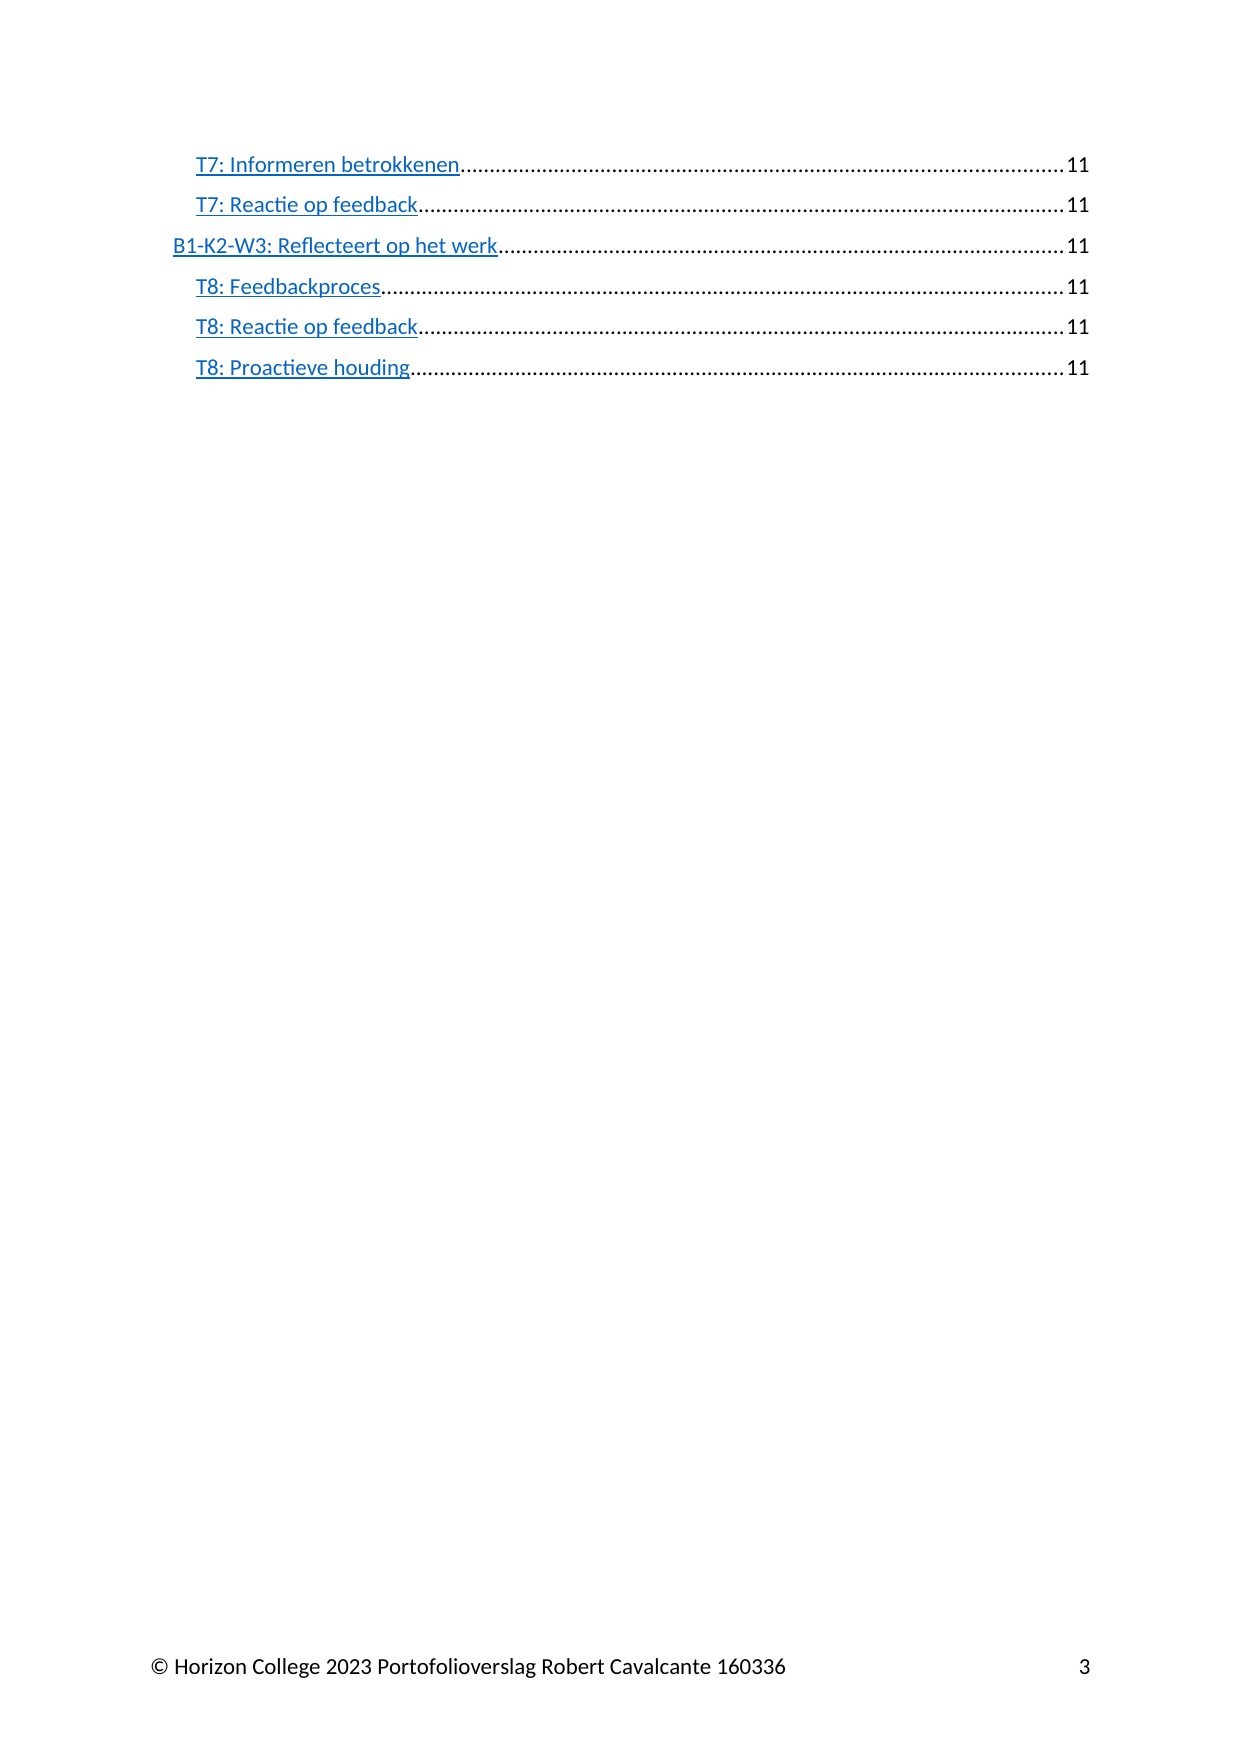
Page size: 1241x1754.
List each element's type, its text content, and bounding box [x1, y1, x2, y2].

text B1-K2-W3: Reflecteert op het werk 11 [173, 231, 1090, 259]
text T7: Informeren betrokkenen 11 [196, 150, 1090, 178]
text T8: Feedbackproces 11 [196, 272, 1090, 300]
text T8: Reactie op feedback 11 [196, 312, 1090, 341]
text T7: Reactie op feedback 11 [196, 191, 1090, 219]
text T8: Proactieve houding 11 [196, 353, 1090, 381]
